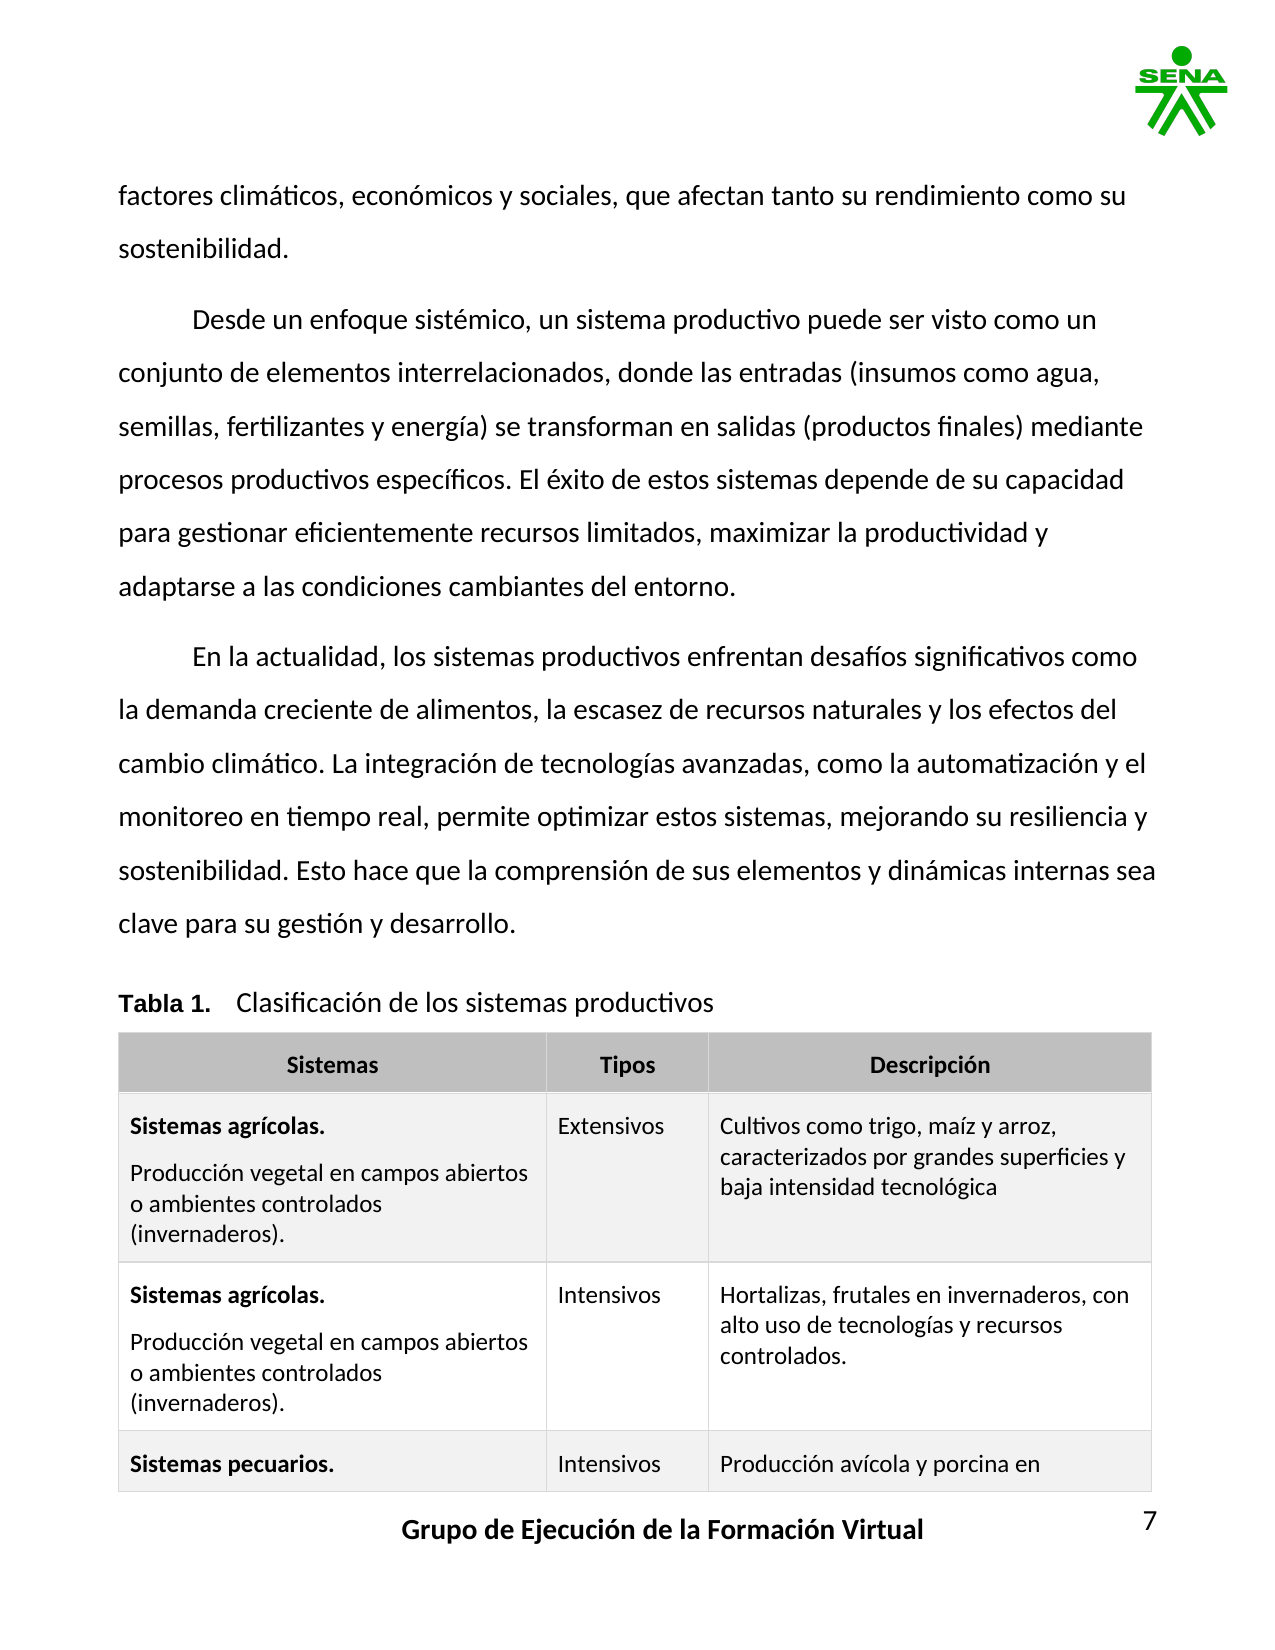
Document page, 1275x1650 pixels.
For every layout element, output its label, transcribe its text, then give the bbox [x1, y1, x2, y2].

table_cell Sistemas agrícolas. Producción vegetal en campos abiertos o ambientes controlados (invernaderos). [119, 1094, 546, 1261]
table_header Tipos [547, 1033, 708, 1092]
table_cell Extensivos [547, 1094, 708, 1261]
table_cell Sistemas agrícolas. Producción vegetal en campos abiertos o ambientes controlados (invernaderos). [119, 1263, 546, 1430]
table_cell Producción avícola y porcina en ambientes controlados [709, 1431, 1151, 1491]
table_header Sistemas [119, 1033, 546, 1092]
table_header Descripción [709, 1033, 1151, 1092]
text Clasificación de los sistemas productivos [118, 984, 1157, 1019]
table_cell Intensivos [547, 1263, 708, 1430]
text Desde un enfoque sistémico, un sistema productivo puede ser visto como un conjunto de elementos interrelacionados, donde las entradas (insumos como agua, semillas, fertilizantes y energía) se transforman en salidas (productos finales) mediante procesos productivos específicos. El éxito de estos sistemas depende de su capacidad para gestionar eficientemente recursos limitados, maximizar la productividad y adaptarse a las condiciones cambiantes del entorno. [118, 301, 1157, 603]
table_cell Intensivos [547, 1431, 708, 1491]
table_cell Cultivos como trigo, maíz y arroz, caracterizados por grandes superficies y baja intensidad tecnológica [709, 1094, 1151, 1261]
text En la actualidad, los sistemas productivos enfrentan desafíos significativos como la demanda creciente de alimentos, la escasez de recursos naturales y los efectos del cambio climático. La integración de tecnologías avanzadas, como la automatización y el monitoreo en tiempo real, permite optimizar estos sistemas, mejorando su resiliencia y sostenibilidad. Esto hace que la comprensión de sus elementos y dinámicas internas sea clave para su gestión y desarrollo. [118, 638, 1157, 941]
table_cell Hortalizas, frutales en invernaderos, con alto uso de tecnologías y recursos controlados. [709, 1263, 1151, 1430]
picture [1135, 46, 1228, 136]
